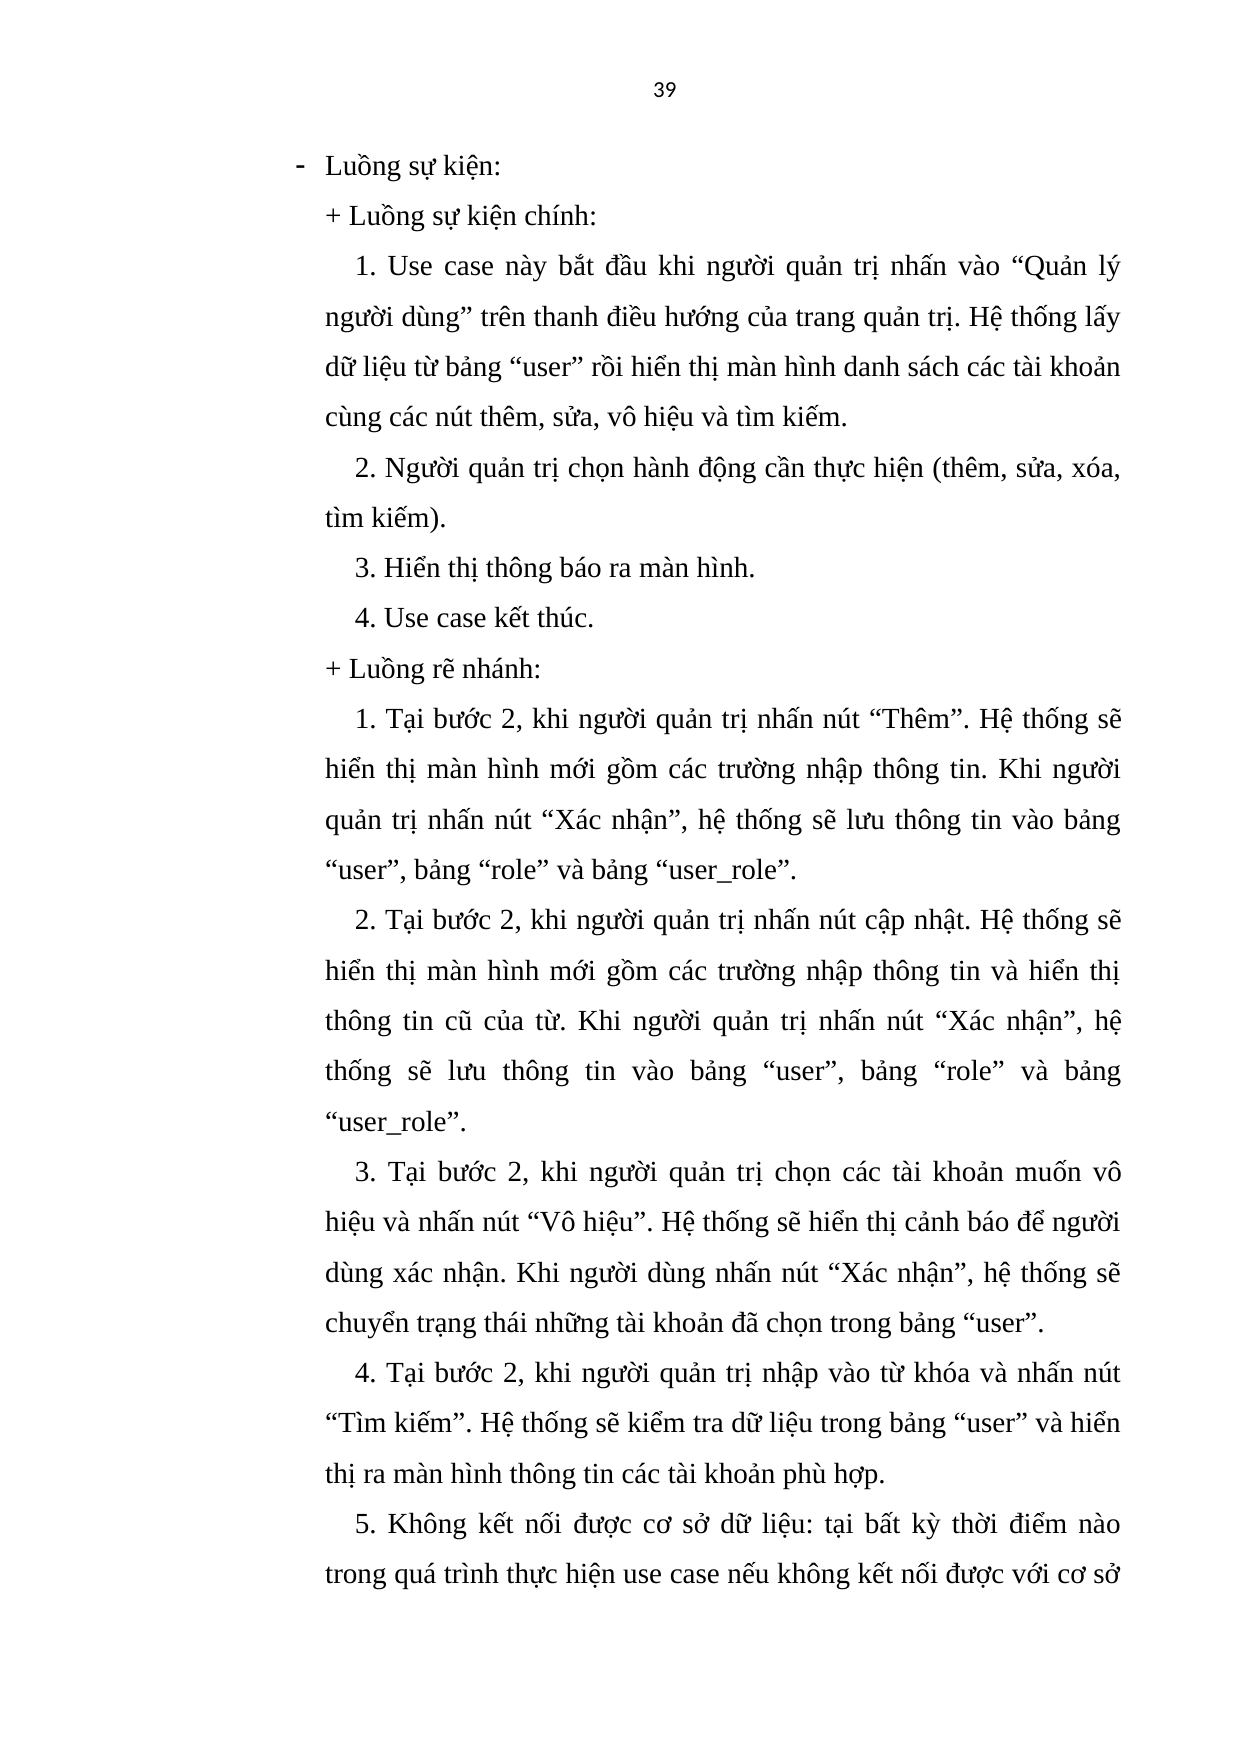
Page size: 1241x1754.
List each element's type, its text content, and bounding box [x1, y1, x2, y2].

list 4. Use case kết thúc. [325, 601, 1122, 634]
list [325, 1506, 1122, 1590]
list 1. Tại bước 2, khi người quản trị nhấn nút “Thêm”. Hệ thống sẽ hiển thị màn hình mới gồm các trường nhập thông tin. Khi người quản trị nhấn nút “Xác nhận”, hệ thống sẽ lưu thông tin vào bảng “user”, bảng “role” và bảng “user_role”. [325, 701, 1122, 886]
list 2. Tại bước 2, khi người quản trị nhấn nút cập nhật. Hệ thống sẽ hiển thị màn hình mới gồm các trường nhập thông tin và hiển thị thông tin cũ của từ. Khi người quản trị nhấn nút “Xác nhận”, hệ thống sẽ lưu thông tin vào bảng “user”, bảng “role” và bảng “user_role”. [325, 902, 1122, 1137]
list Luồng sự kiện: [295, 148, 1122, 181]
list 2. Người quản trị chọn hành động cần thực hiện (thêm, sửa, xóa, tìm kiếm). [325, 450, 1122, 533]
list 1. Use case này bắt đầu khi người quản trị nhấn vào “Quản lý người dùng” trên thanh điều hướng của trang quản trị. Hệ thống lấy dữ liệu từ bảng “user” rồi hiển thị màn hình danh sách các tài khoản cùng các nút thêm, sửa, vô hiệu và tìm kiếm. [325, 248, 1122, 433]
list 4. Tại bước 2, khi người quản trị nhập vào từ khóa và nhấn nút “Tìm kiếm”. Hệ thống sẽ kiểm tra dữ liệu trong bảng “user” và hiển thị ra màn hình thông tin các tài khoản phù hợp. [325, 1355, 1122, 1489]
list + Luồng rẽ nhánh: [325, 651, 1122, 684]
list 3. Hiển thị thông báo ra màn hình. [325, 550, 1122, 584]
list 3. Tại bước 2, khi người quản trị chọn các tài khoản muốn vô hiệu và nhấn nút “Vô hiệu”. Hệ thống sẽ hiển thị cảnh báo để người dùng xác nhận. Khi người dùng nhấn nút “Xác nhận”, hệ thống sẽ chuyển trạng thái những tài khoản đã chọn trong bảng “user”. [325, 1154, 1122, 1338]
list + Luồng sự kiện chính: [325, 198, 1122, 232]
